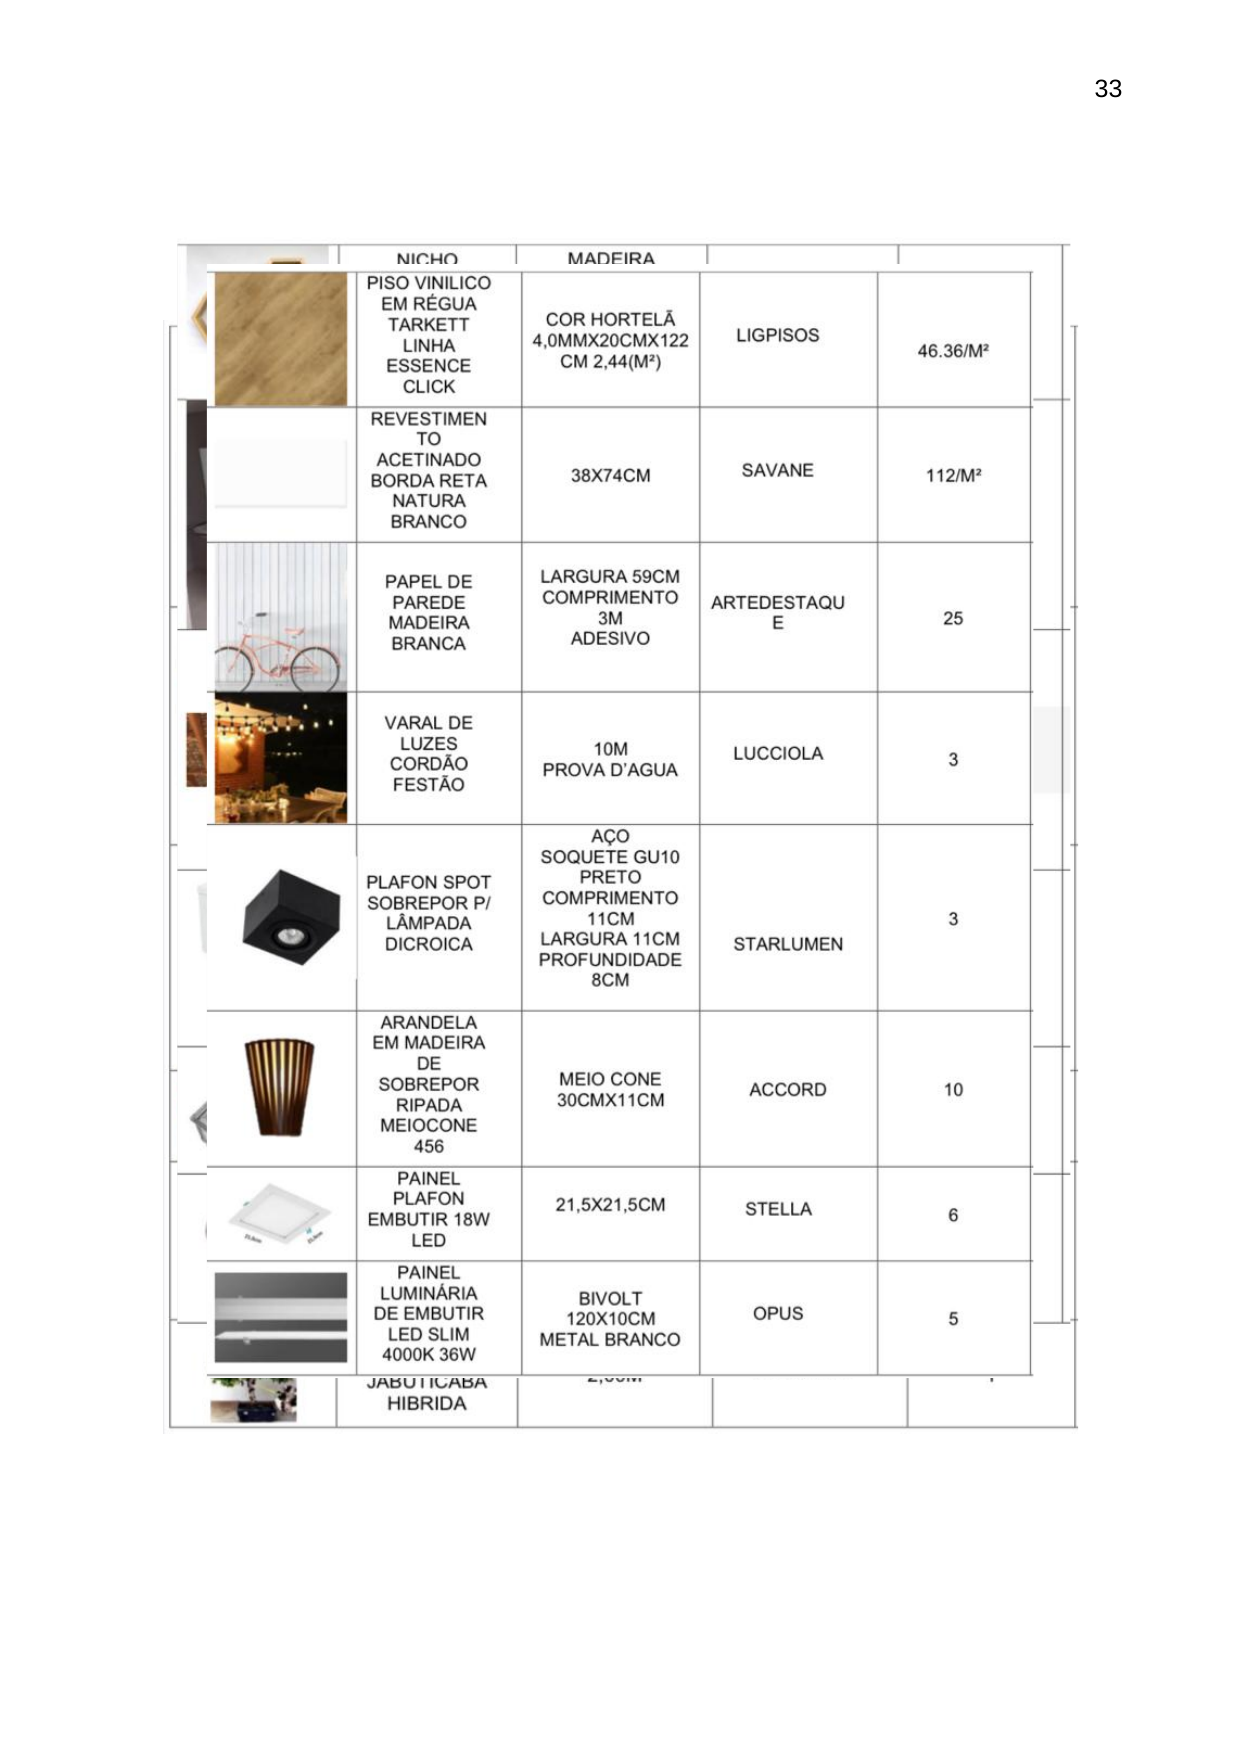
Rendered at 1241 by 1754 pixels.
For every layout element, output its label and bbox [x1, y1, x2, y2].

picture [163, 237, 1079, 1434]
